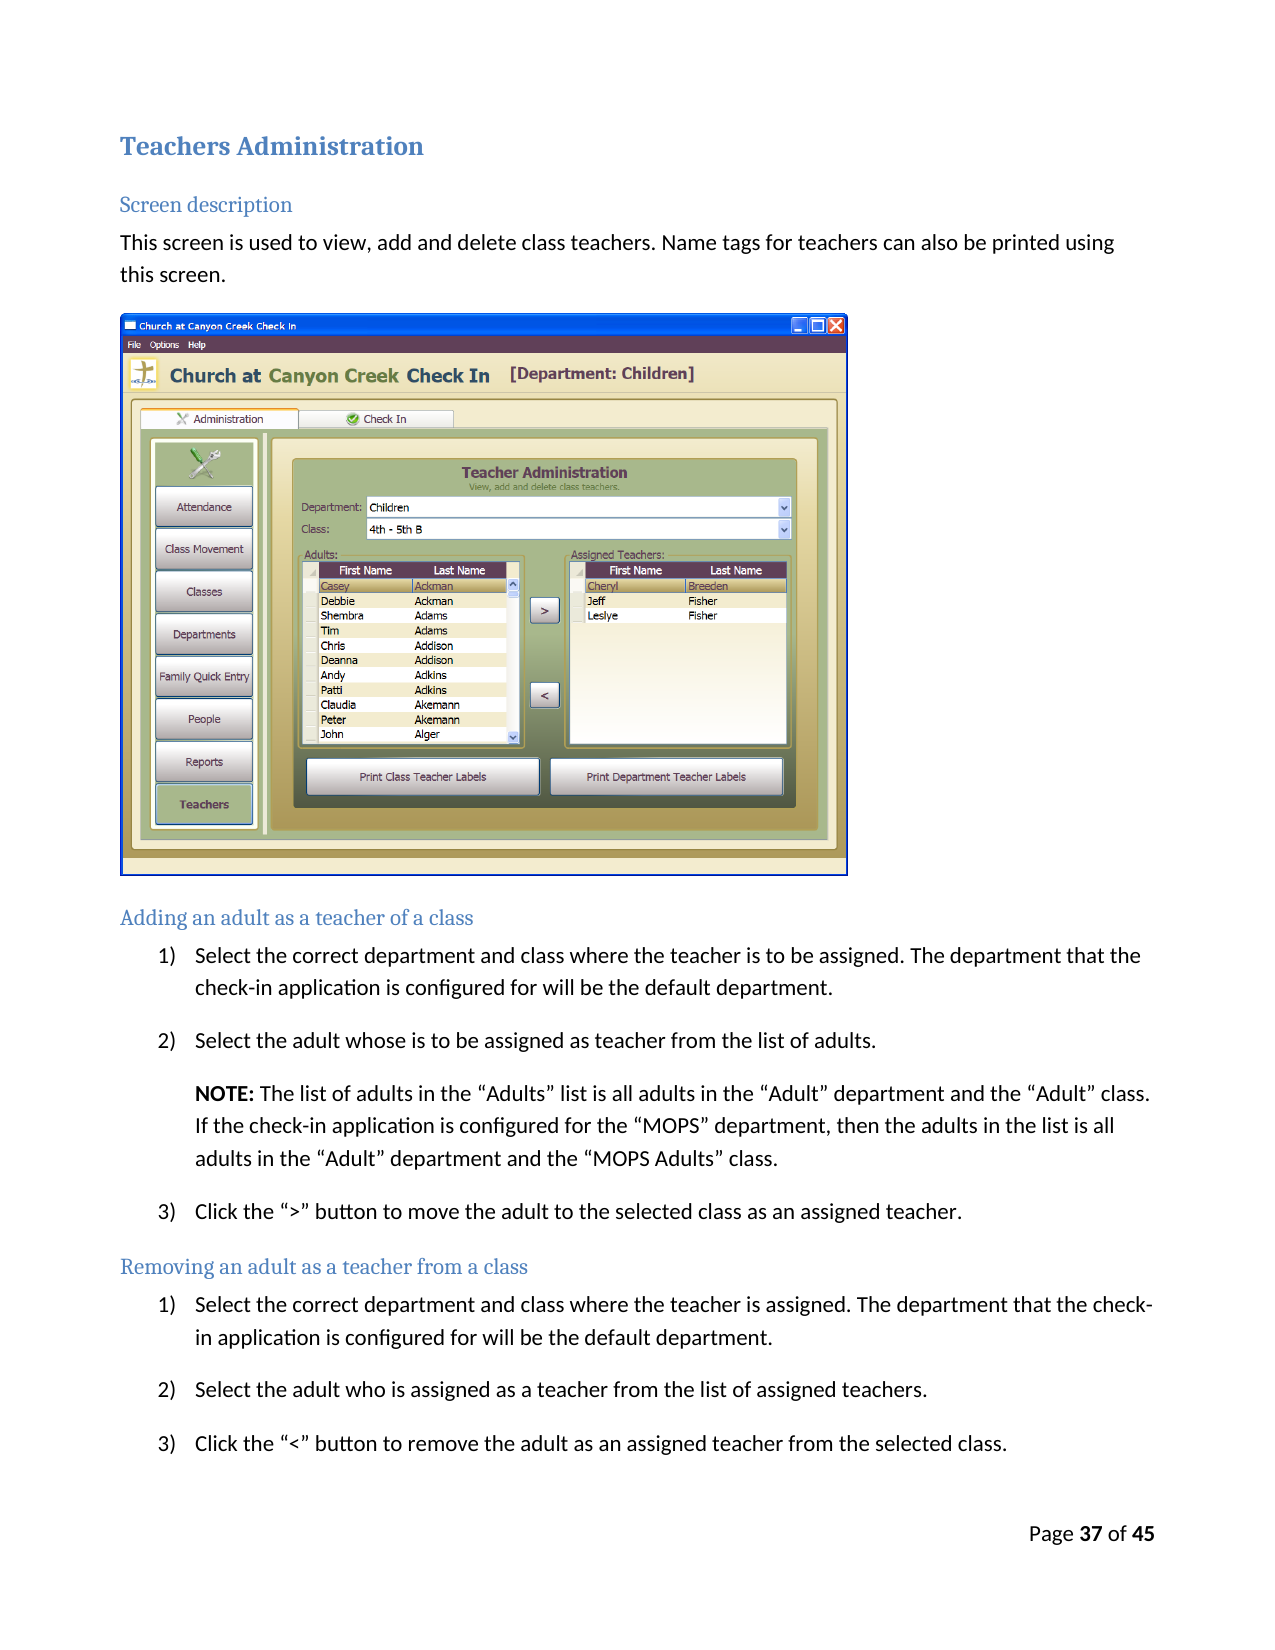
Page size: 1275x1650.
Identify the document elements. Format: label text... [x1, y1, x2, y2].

list Click the “<” button to remove the adult as an assigned teacher from the selected class. [157, 1429, 1155, 1457]
picture [120, 313, 848, 876]
text This screen is used to view, add and delete class teachers. Name tags for teachers can also be printed using this screen. [120, 228, 1155, 288]
list Select the correct department and class where the teacher is to be assigned. The department that the check-in application is configured for will be the default department. [157, 941, 1155, 1001]
subtitle Removing an adult as a teacher from a class [120, 1254, 1155, 1280]
text NOTE: The list of adults in the “Adults” list is all adults in the “Adult” department and the “Adult” class. If the check-in application is configured for the “MOPS” department, then the adults in the list is all adults in the “Adult” department and the “MOPS Adults” class. [195, 1079, 1155, 1172]
list Select the adult who is assigned as a teacher from the list of assigned teachers. [157, 1376, 1155, 1404]
list Select the adult whose is to be assigned as teacher from the list of adults. [157, 1026, 1155, 1054]
list Click the “>” button to move the adult to the selected class as an assigned teacher. [157, 1197, 1155, 1225]
list Select the correct department and class where the teacher is assigned. The department that the check-in application is configured for will be the default department. [157, 1290, 1155, 1351]
subtitle Teachers Administration [120, 131, 1155, 162]
subtitle Screen description [120, 192, 1155, 218]
subtitle Adding an adult as a teacher of a class [120, 905, 1155, 931]
